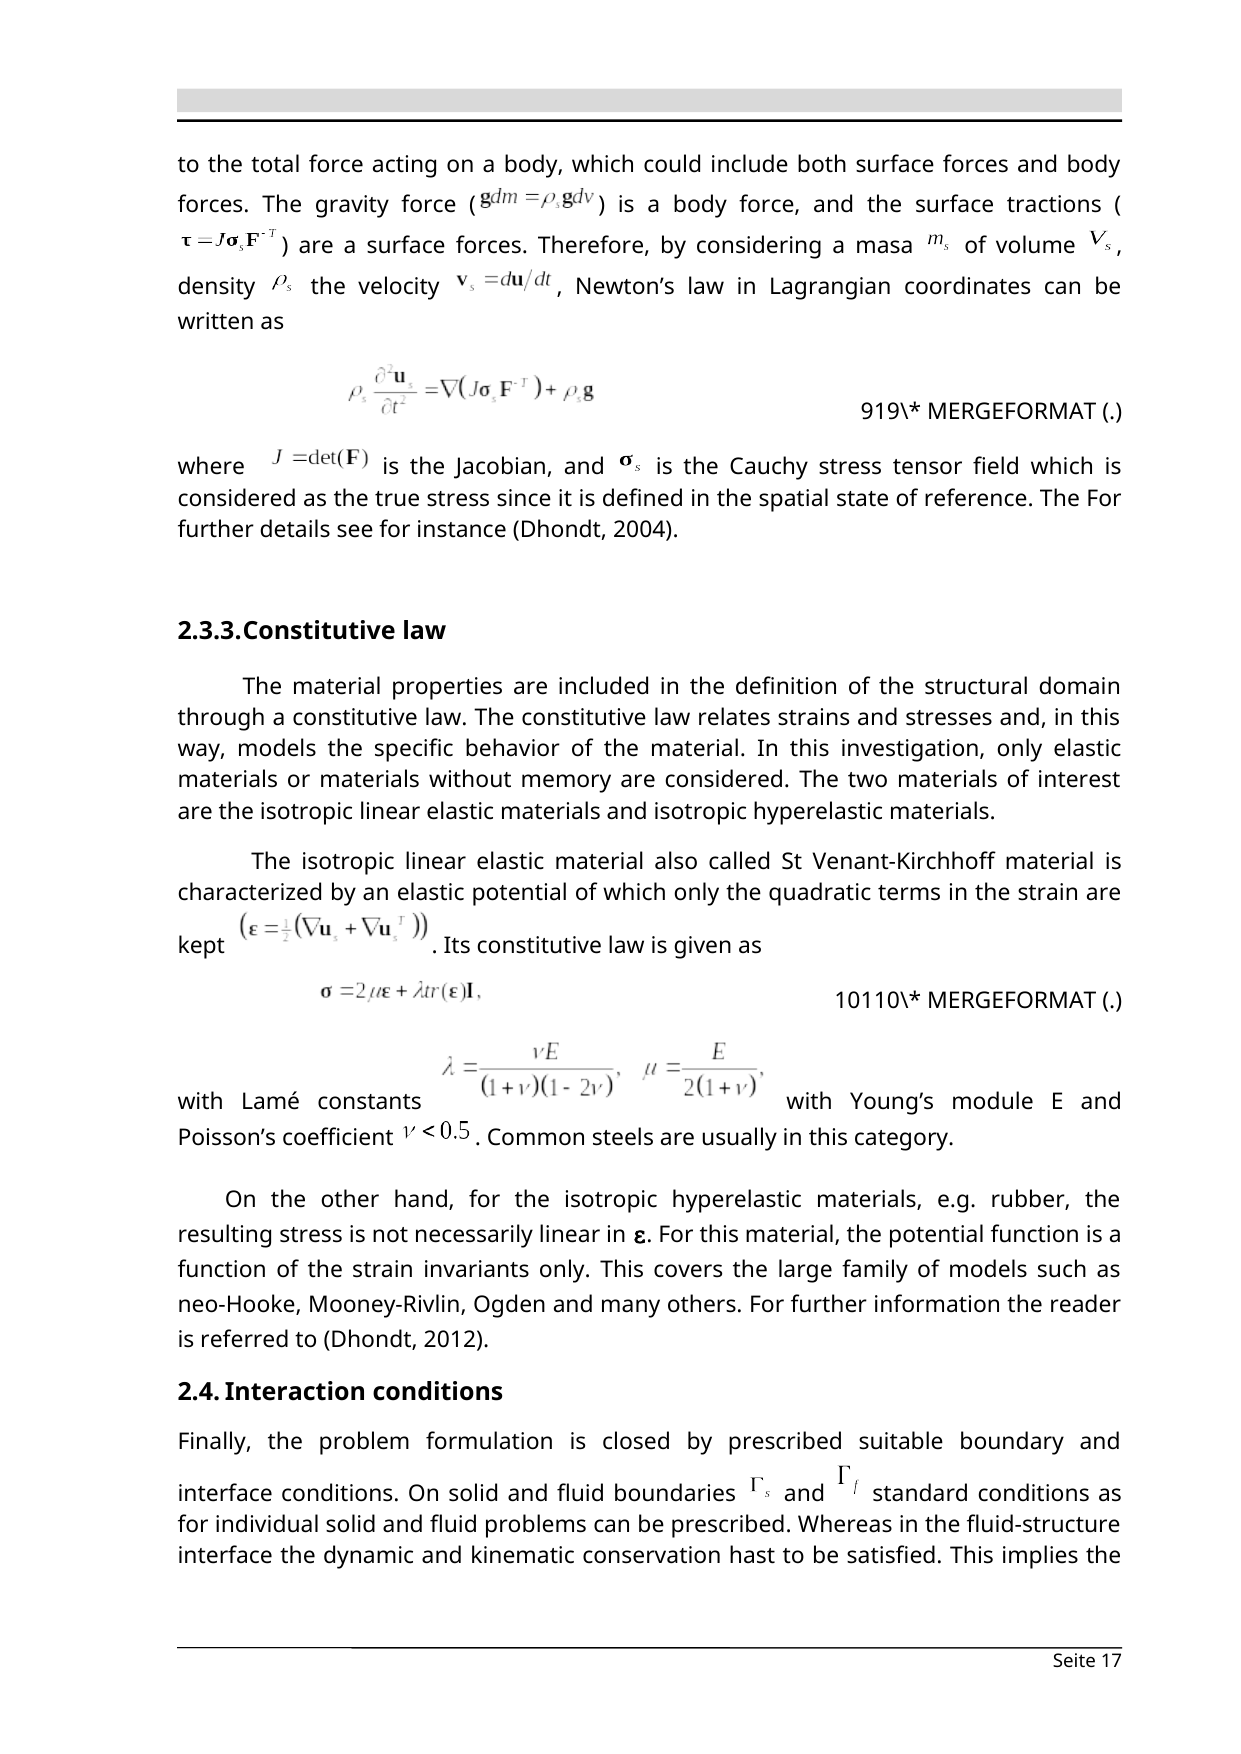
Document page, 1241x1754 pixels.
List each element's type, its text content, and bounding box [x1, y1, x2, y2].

text with Lamé constants with Young’s module E and Poisson’s coefficient . Common steels are usually in this category. [177, 1034, 1122, 1152]
text The material properties are included in the definition of the structural domain through a constitutive law. The constitutive law relates strains and stresses and, in this way, models the specific behavior of the material. In this investigation, only elastic materials or materials without memory are considered. The two materials of interest are the isotropic linear elastic materials and isotropic hyperelastic materials. [177, 670, 1122, 826]
text where is the Jacobian, and is the Cauchy stress tensor field which is considered as the true stress since it is defined in the spatial state of reference. The For further details see for instance (Dhondt, 2004). [177, 444, 1122, 544]
text On the other hand, for the isotropic hyperelastic materials, e.g. rubber, the resulting stress is not necessarily linear in ε. For this material, the potential function is a function of the strain invariants only. This covers the large family of models such as neo-Hooke, Mooney-Rivlin, Ogden and many others. For further information the reader is referred to (Dhondt, 2012). [177, 1183, 1122, 1354]
subtitle Interaction conditions [177, 1377, 1122, 1406]
subtitle Constitutive law [177, 613, 1122, 647]
text The isotropic linear elastic material also called St Venant-Kirchhoff material is characterized by an elastic potential of which only the quadratic terms in the strain are kept . Its constitutive law is given as [177, 845, 1122, 960]
